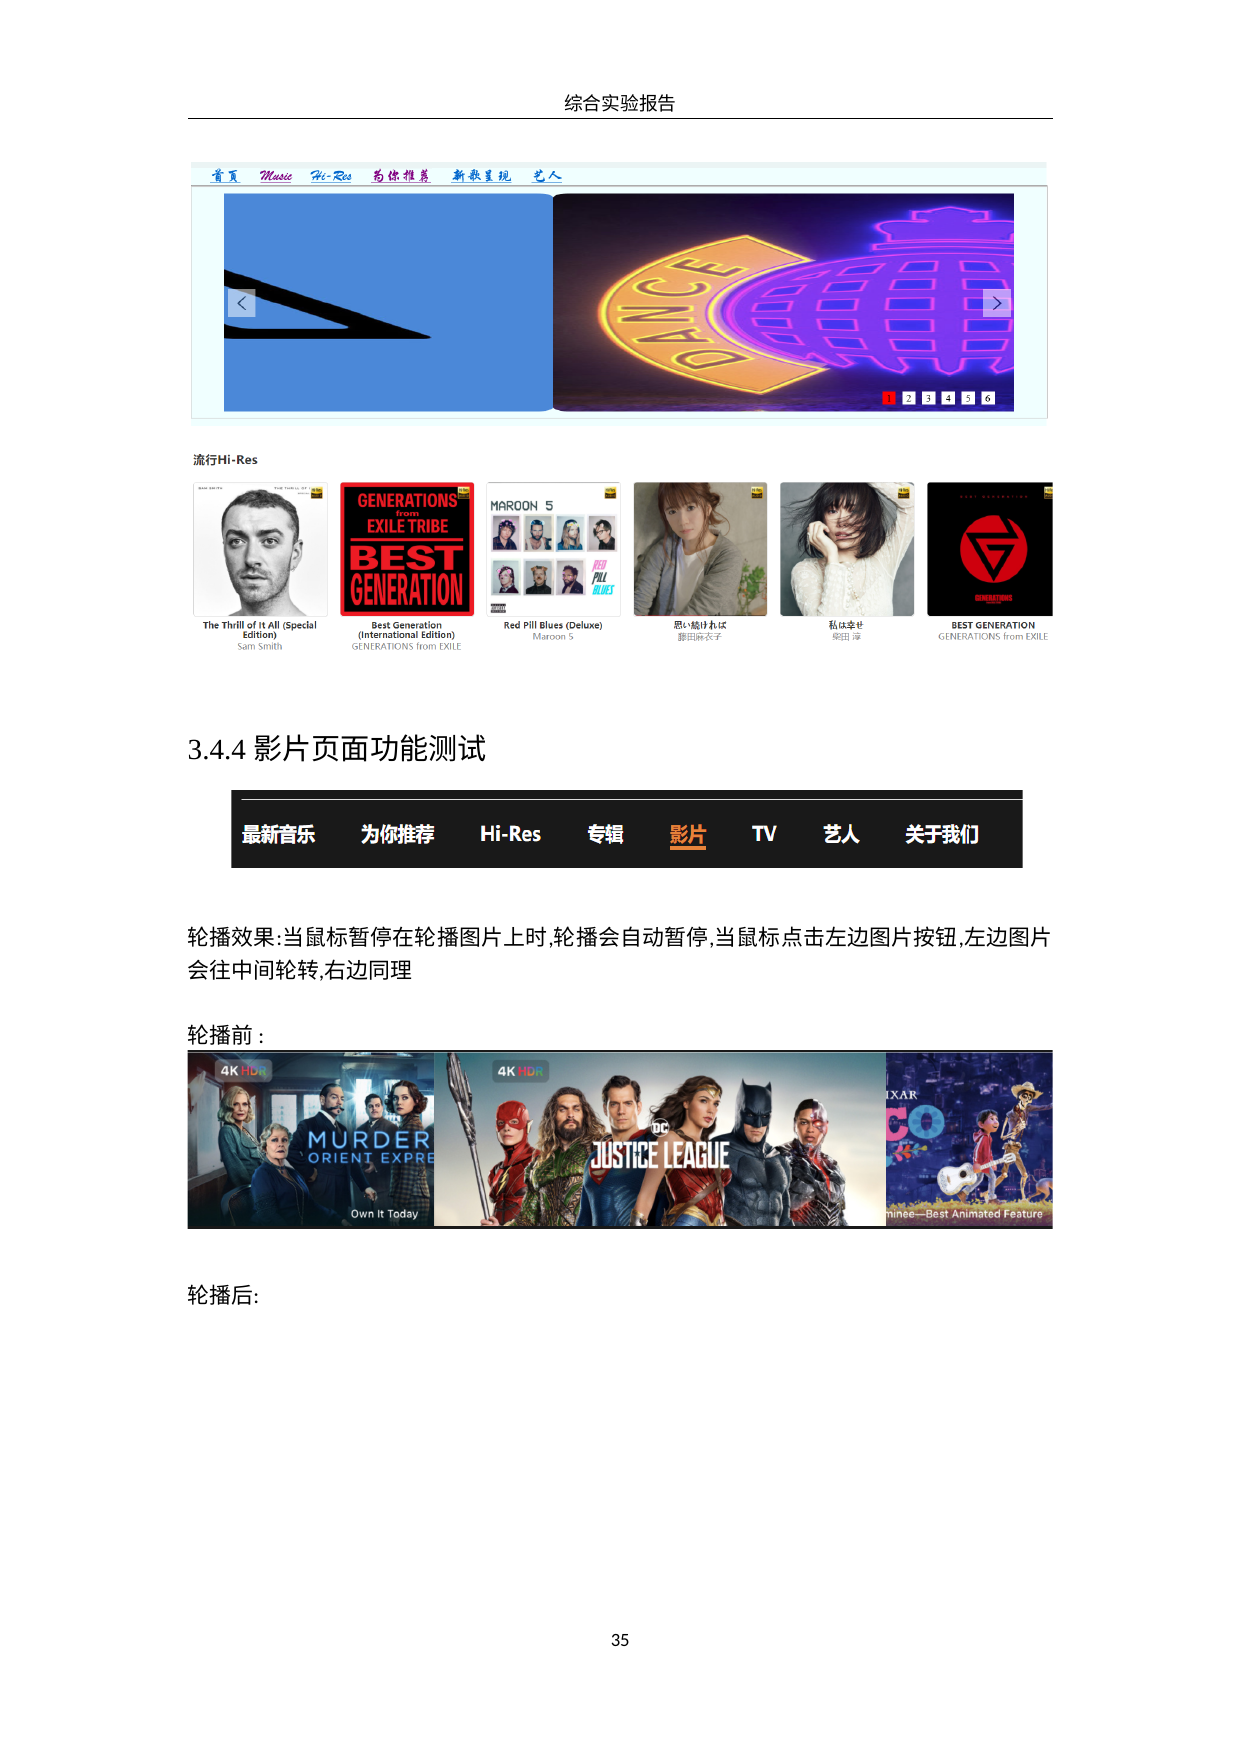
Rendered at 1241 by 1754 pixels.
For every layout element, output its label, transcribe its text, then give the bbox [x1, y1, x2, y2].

picture [187, 454, 1053, 659]
picture [231, 790, 1023, 868]
picture [187, 1050, 1053, 1229]
text 轮播前 : [187, 1017, 1053, 1050]
subtitle 3.4.4 影片页面功能测试 [187, 714, 1053, 779]
picture [187, 162, 1053, 428]
text 轮播后: [187, 1277, 1053, 1310]
text 轮播效果:当鼠标暂停在轮播图片上时,轮播会自动暂停,当鼠标点击左边图片按钮,左边图片会往中间轮转,右边同理 [187, 920, 1053, 985]
